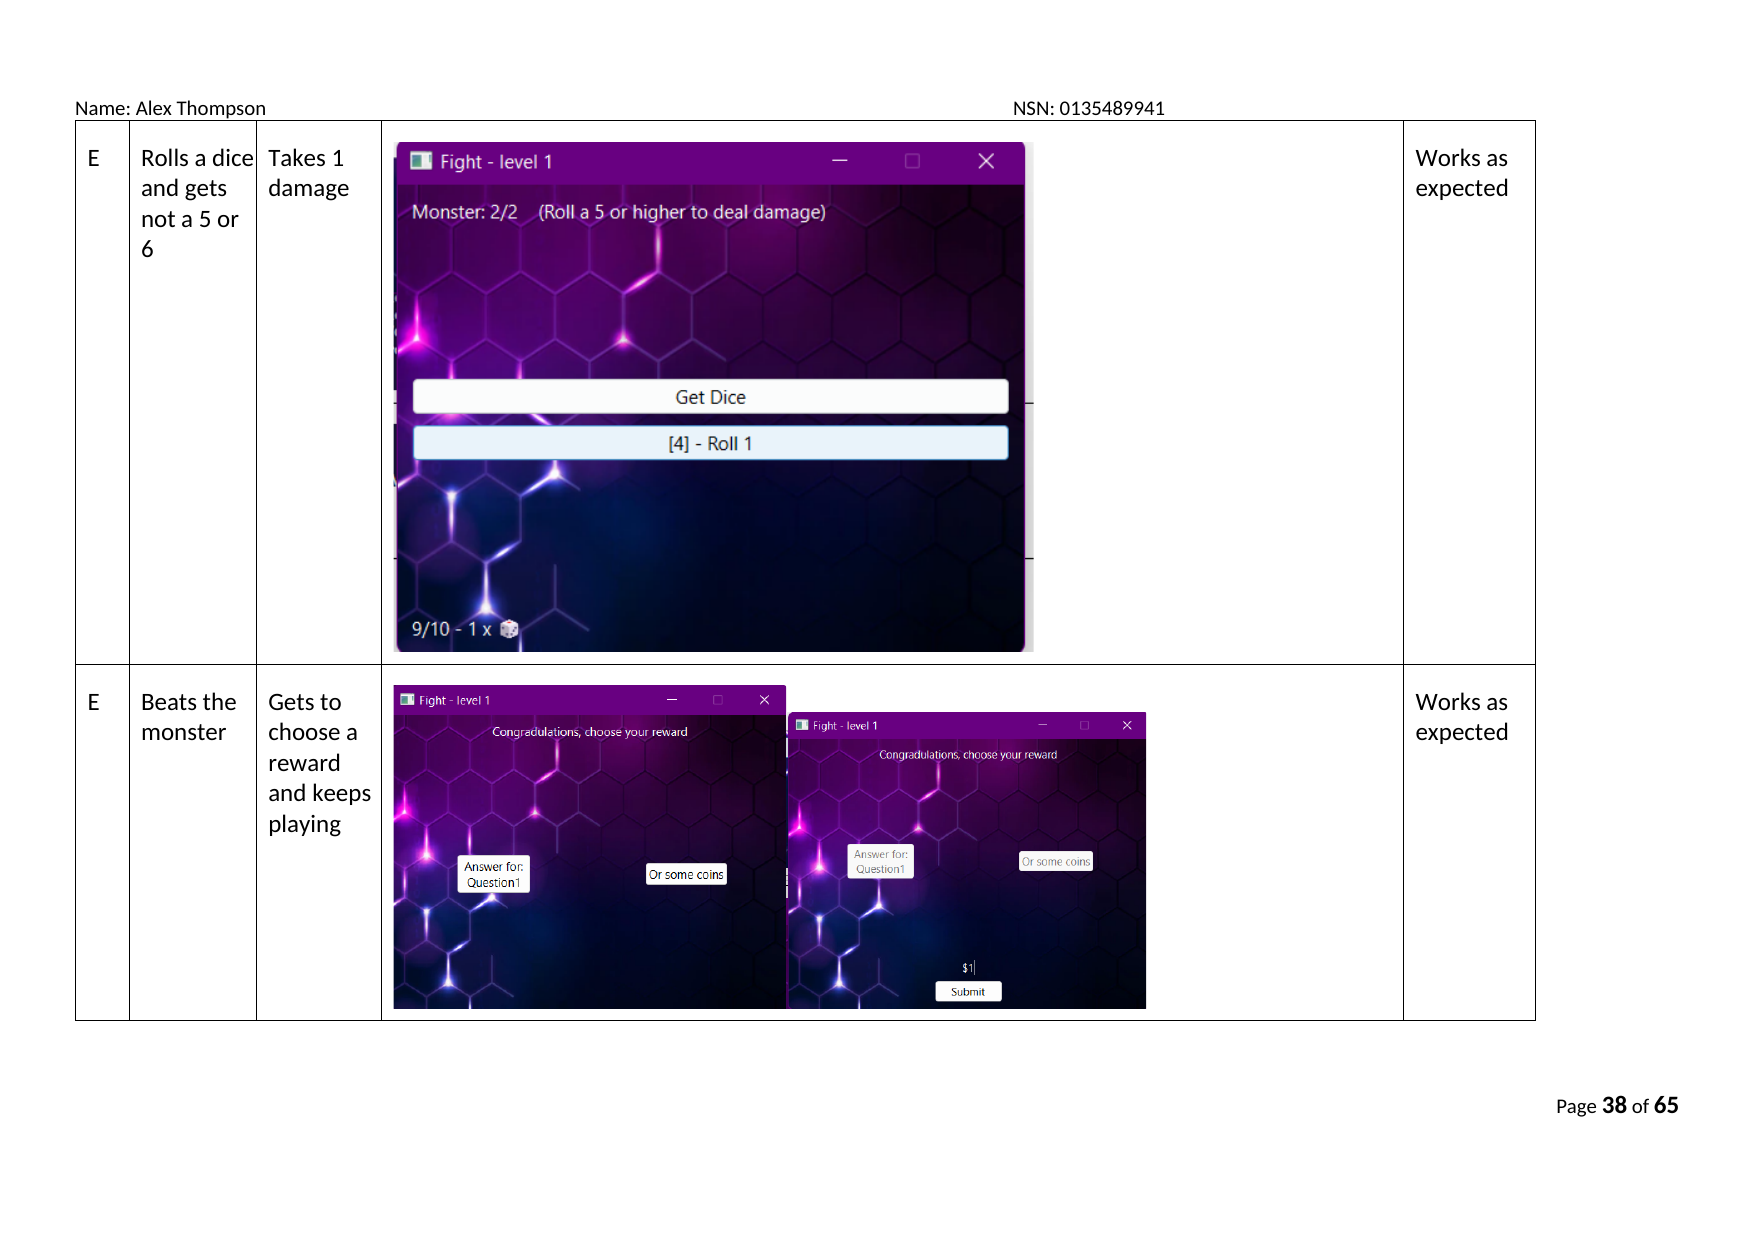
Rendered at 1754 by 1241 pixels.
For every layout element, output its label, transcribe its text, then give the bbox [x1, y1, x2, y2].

picture [393, 142, 1034, 652]
table_cell [382, 121, 1403, 664]
picture [393, 685, 1147, 1009]
table_cell Rolls a dice and gets not a 5 or 6 [130, 121, 256, 664]
table_cell Works as expected [1404, 665, 1535, 1020]
table_cell Beats the monster [130, 665, 256, 1020]
table_cell Works as expected [1404, 121, 1535, 664]
table_cell [382, 665, 1403, 1020]
table_cell E [76, 121, 129, 664]
table_cell Takes 1 damage [257, 121, 381, 664]
table_cell E [76, 665, 129, 1020]
table_cell Gets to choose a reward and keeps playing [257, 665, 381, 1020]
